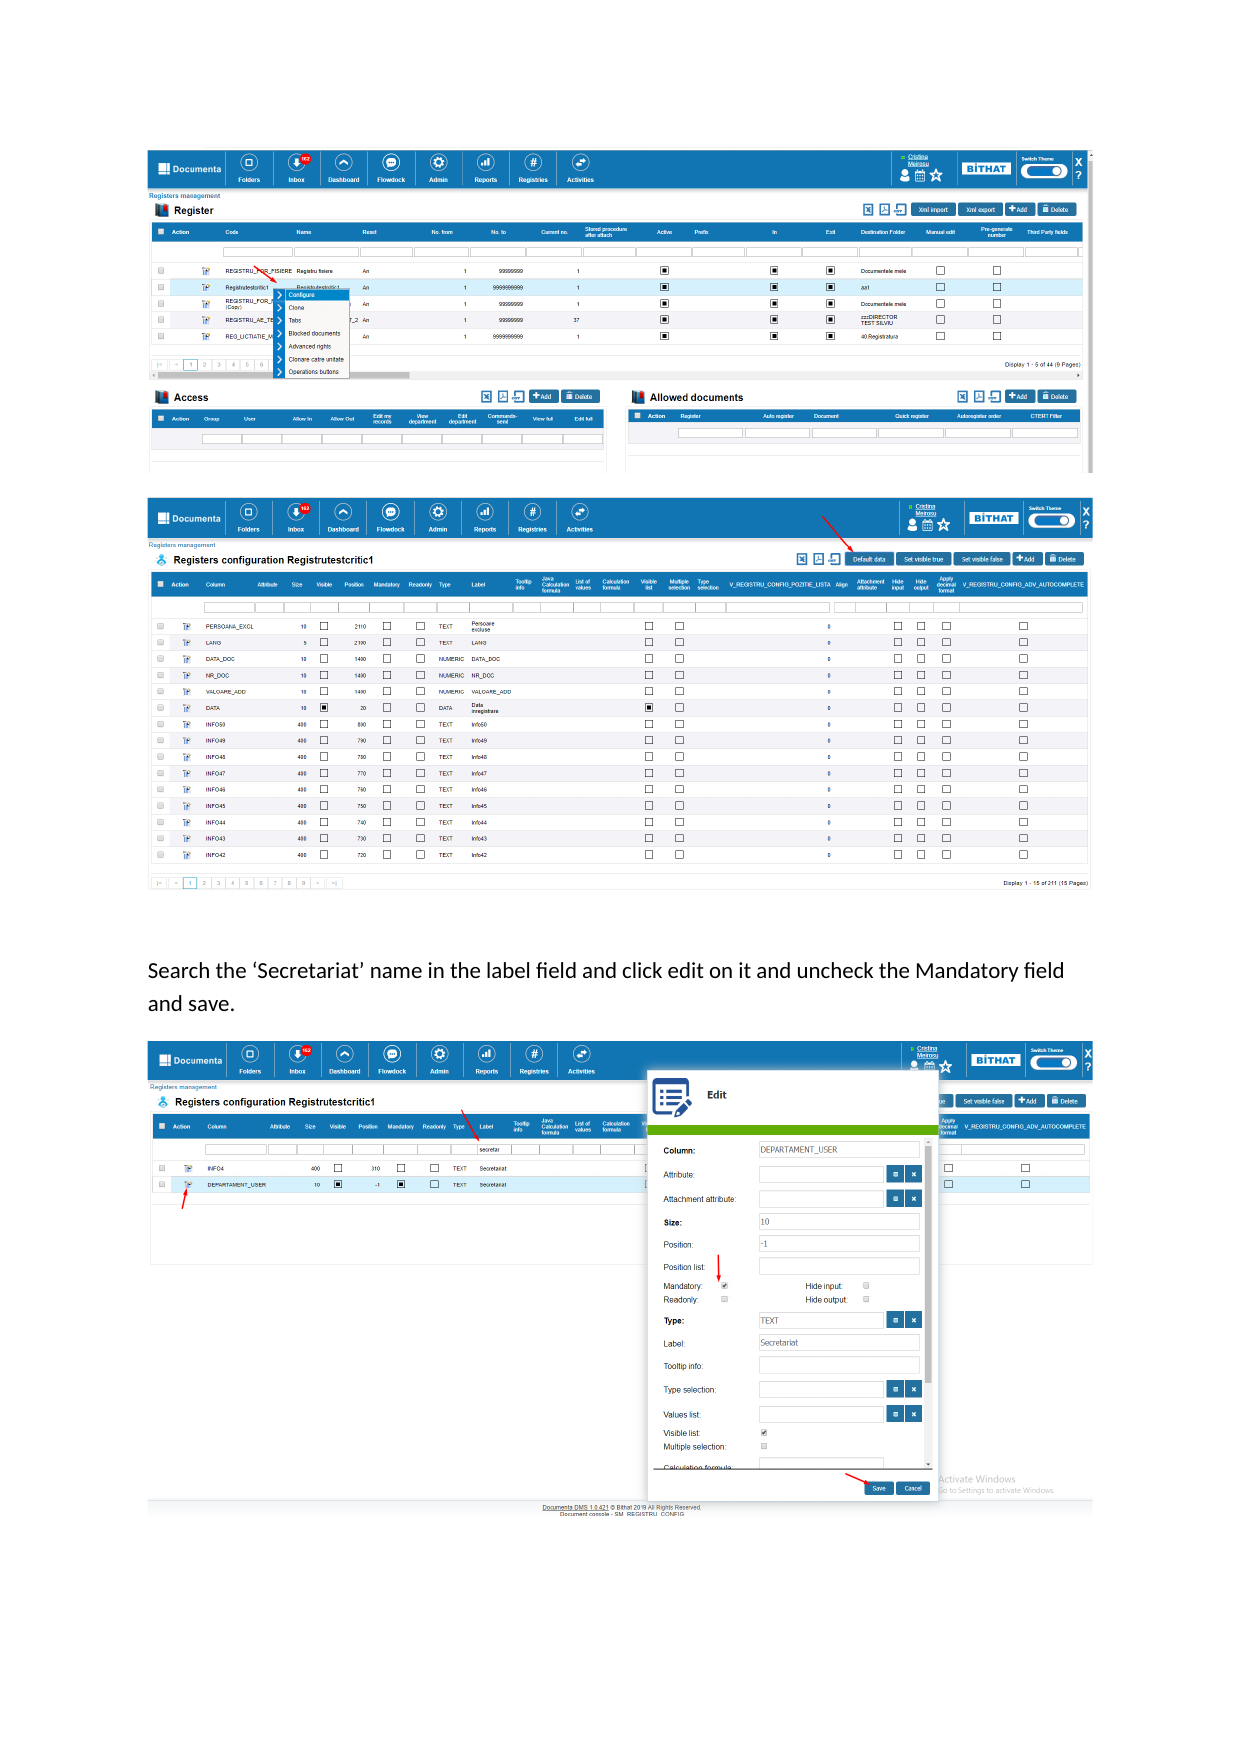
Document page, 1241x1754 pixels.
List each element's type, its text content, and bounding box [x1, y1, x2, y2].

picture [147, 147, 1093, 473]
picture [147, 1041, 1093, 1516]
picture [147, 497, 1093, 932]
text Search the ‘Secretariat’ name in the label field and click edit on it and uncheck the Mandatory field and save. [148, 957, 1093, 1017]
